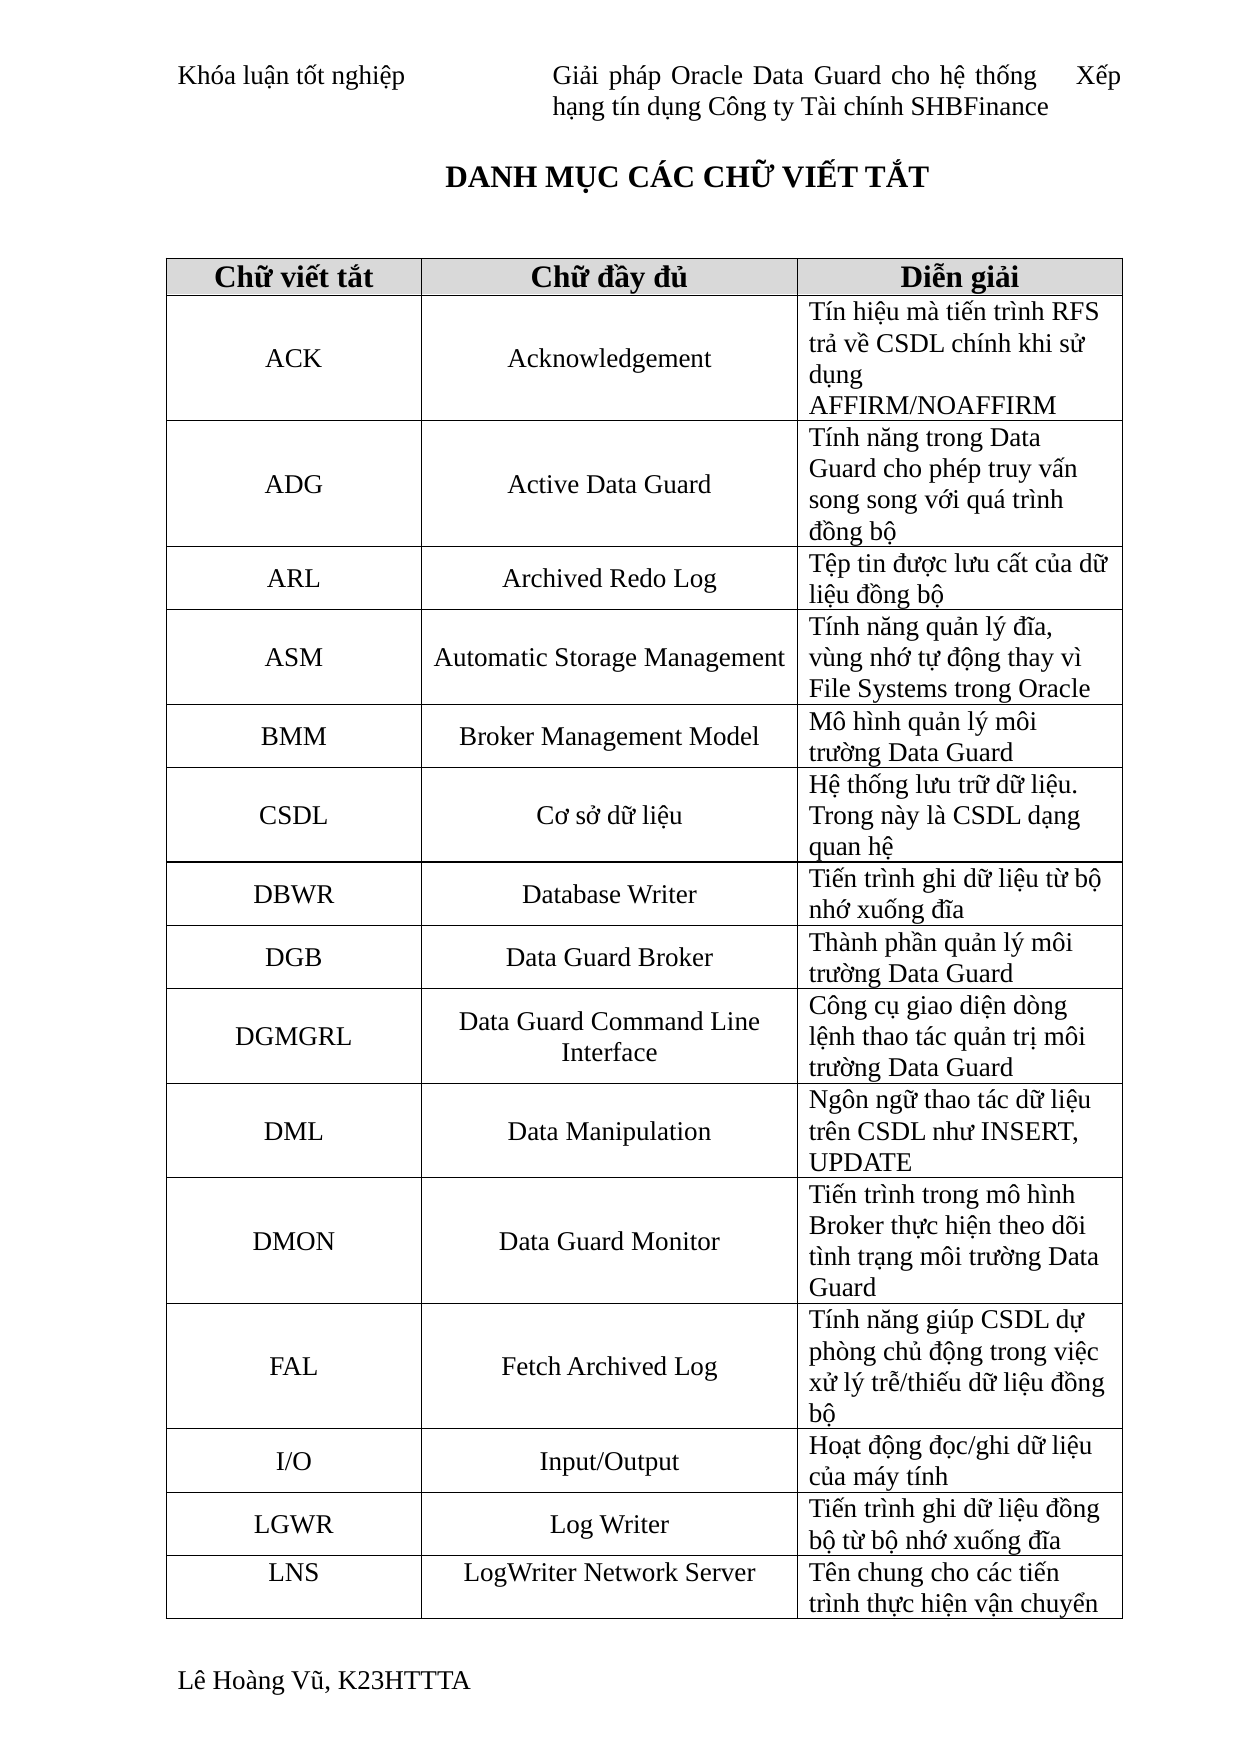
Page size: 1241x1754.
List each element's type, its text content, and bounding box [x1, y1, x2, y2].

table_cell Hệ thống lưu trữ dữ liệu. Trong này là CSDL dạng quan hệ [798, 768, 1122, 861]
table_header Diễn giải [798, 259, 1122, 294]
table_cell CSDL [167, 768, 421, 861]
table_cell Tiến trình ghi dữ liệu từ bộ nhớ xuống đĩa [798, 863, 1122, 925]
table_cell Data Guard Broker [422, 926, 797, 988]
table_cell DGMGRL [167, 989, 421, 1082]
table_cell ADG [167, 421, 421, 546]
table_cell Archived Redo Log [422, 547, 797, 609]
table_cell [798, 1556, 1122, 1618]
table_cell Automatic Storage Management [422, 610, 797, 703]
table_cell ARL [167, 547, 421, 609]
table_cell Công cụ giao diện dòng lệnh thao tác quản trị môi trường Data Guard [798, 989, 1122, 1082]
table_cell Database Writer [422, 863, 797, 925]
table_cell Input/Output [422, 1429, 797, 1492]
table_cell Mô hình quản lý môi trường Data Guard [798, 705, 1122, 767]
table_cell FAL [167, 1304, 421, 1428]
table_cell DML [167, 1084, 421, 1177]
table_cell LNS [167, 1556, 421, 1618]
table_cell Log Writer [422, 1493, 797, 1555]
table_cell Data Guard Monitor [422, 1178, 797, 1303]
table_cell Tiến trình ghi dữ liệu đồng bộ từ bộ nhớ xuống đĩa [798, 1493, 1122, 1555]
table_header Chữ đầy đủ [422, 259, 797, 294]
table_cell Tính năng quản lý đĩa, vùng nhớ tự động thay vì File Systems trong Oracle [798, 610, 1122, 703]
table_cell Active Data Guard [422, 421, 797, 546]
table_cell Tiến trình trong mô hình Broker thực hiện theo dõi tình trạng môi trường Data Guard [798, 1178, 1122, 1303]
table_cell Broker Management Model [422, 705, 797, 767]
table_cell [422, 1556, 797, 1618]
table_cell Fetch Archived Log [422, 1304, 797, 1428]
table_cell Tính năng giúp CSDL dự phòng chủ động trong việc xử lý trễ/thiếu dữ liệu đồng bộ [798, 1304, 1122, 1428]
table_cell Tín hiệu mà tiến trình RFS trả về CSDL chính khi sử dụng AFFIRM/NOAFFIRM [798, 296, 1122, 420]
table_cell Data Guard Command Line Interface [422, 989, 797, 1082]
table_cell Hoạt động đọc/ghi dữ liệu của máy tính [798, 1429, 1122, 1492]
table_cell Ngôn ngữ thao tác dữ liệu trên CSDL như INSERT, UPDATE [798, 1084, 1122, 1177]
table_cell Acknowledgement [422, 296, 797, 420]
table_cell Tệp tin được lưu cất của dữ liệu đồng bộ [798, 547, 1122, 609]
table_cell Cơ sở dữ liệu [422, 768, 797, 861]
table_cell DMON [167, 1178, 421, 1303]
table_cell ACK [167, 296, 421, 420]
table_cell ASM [167, 610, 421, 703]
text DANH MỤC CÁC CHỮ VIẾT TẮT [177, 159, 1122, 195]
table_cell I/O [167, 1429, 421, 1492]
table_header Chữ viết tắt [167, 259, 421, 294]
table_cell Tính năng trong Data Guard cho phép truy vấn song song với quá trình đồng bộ [798, 421, 1122, 546]
table_cell Thành phần quản lý môi trường Data Guard [798, 926, 1122, 988]
table_cell DBWR [167, 863, 421, 925]
table_cell BMM [167, 705, 421, 767]
table_cell DGB [167, 926, 421, 988]
table_cell LGWR [167, 1493, 421, 1555]
table_cell Data Manipulation [422, 1084, 797, 1177]
